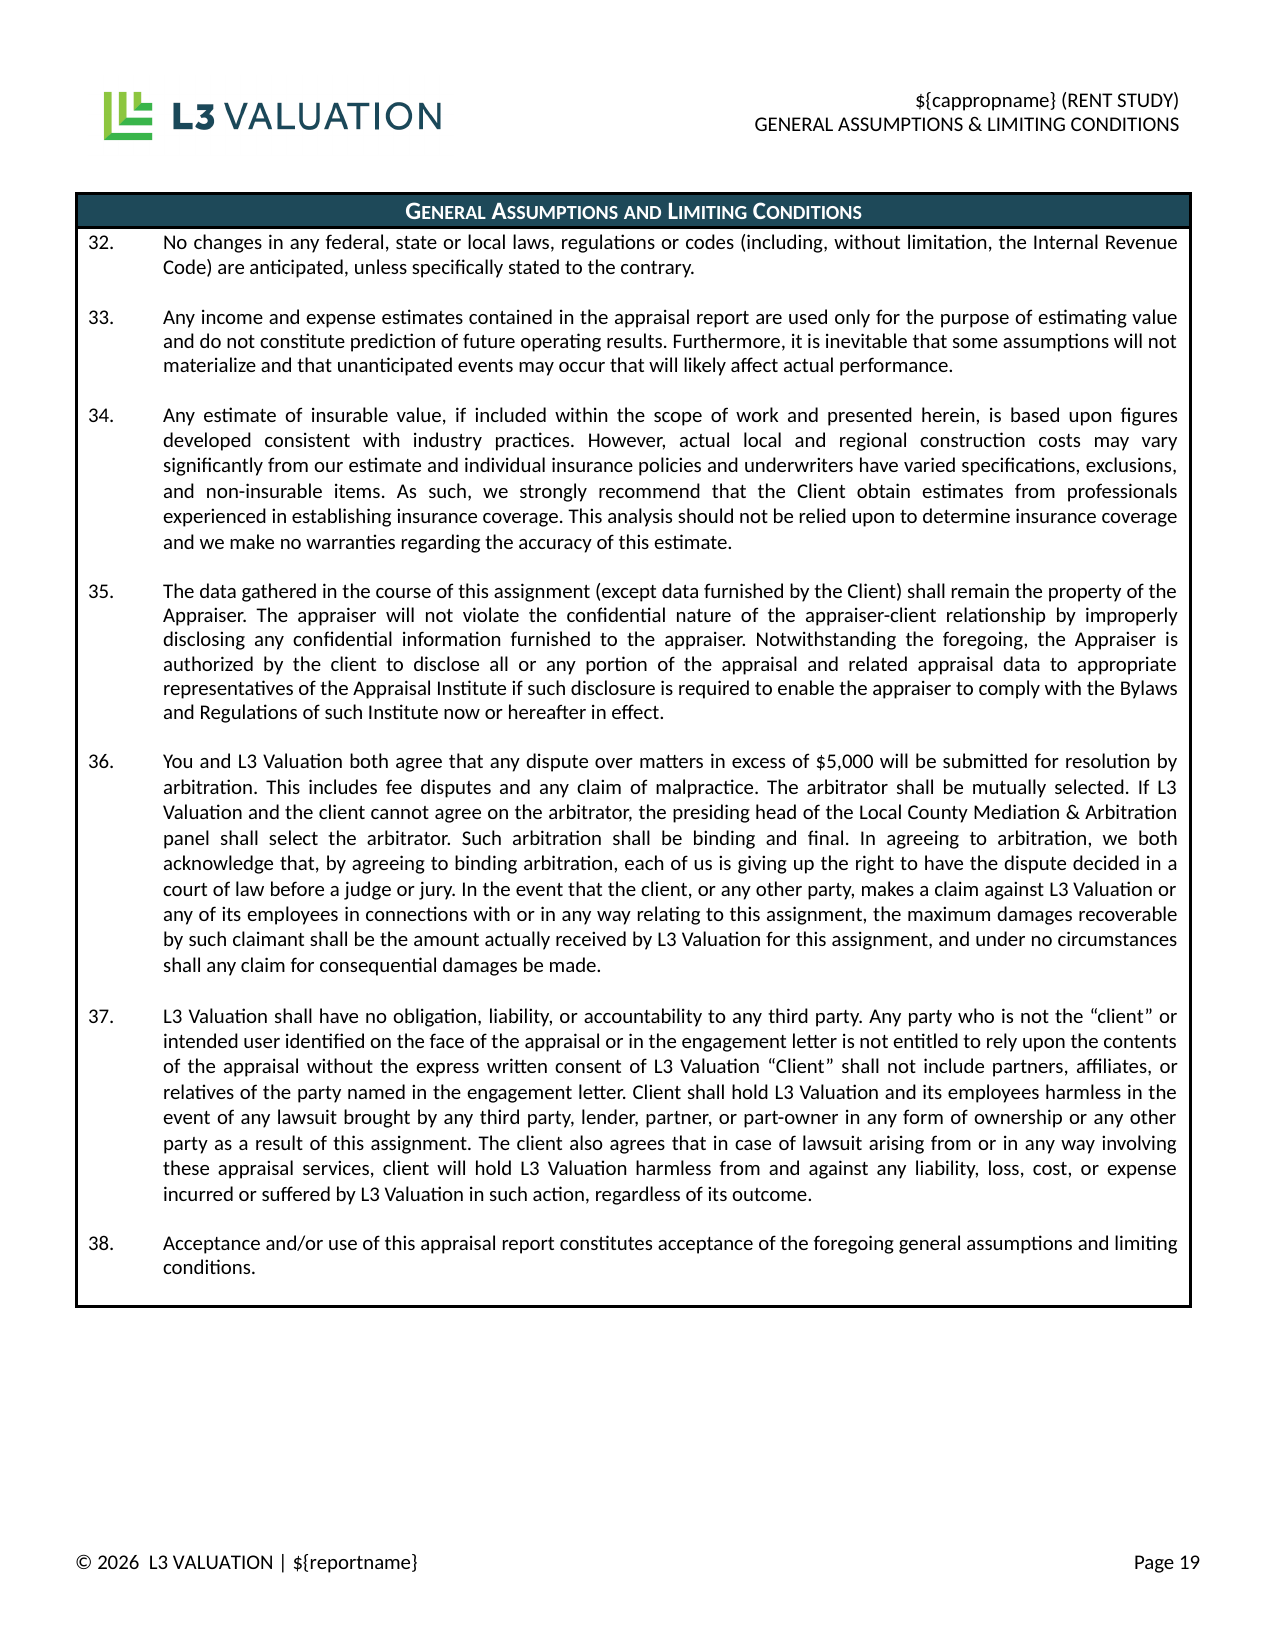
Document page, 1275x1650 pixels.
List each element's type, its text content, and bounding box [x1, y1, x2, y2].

picture [88, 75, 455, 156]
table_header General Assumptions and Limiting Conditions [78, 195, 1189, 226]
